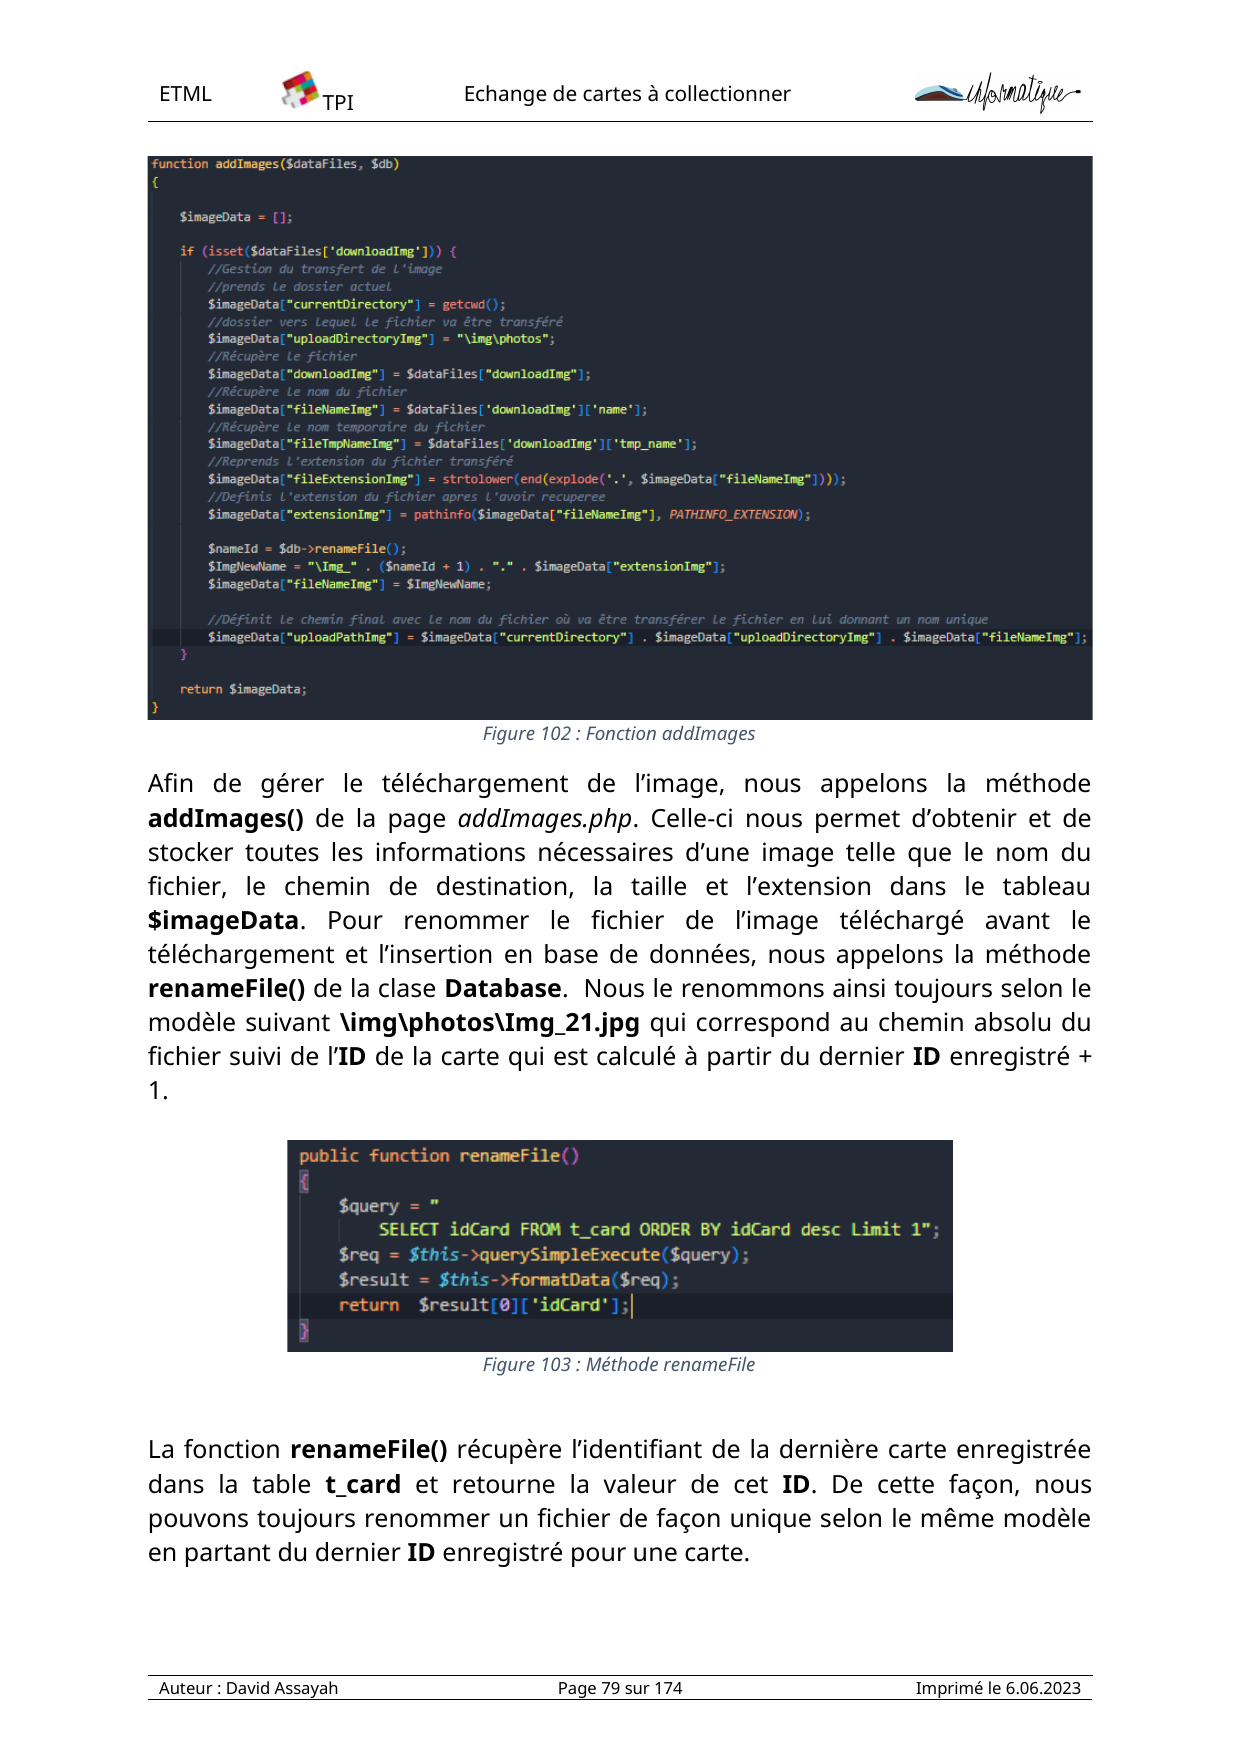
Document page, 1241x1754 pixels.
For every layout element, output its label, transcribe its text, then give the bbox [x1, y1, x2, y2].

text Figure 103 : Méthode renameFile [148, 1352, 1092, 1377]
picture [147, 156, 1093, 720]
text La fonction renameFile() récupère l’identifiant de la dernière carte enregistrée dans la table t_card et retourne la valeur de cet ID. De cette façon, nous pouvons toujours renommer un fichier de façon unique selon le même modèle en partant du dernier ID enregistré pour une carte. [148, 1432, 1092, 1568]
picture [287, 1140, 953, 1352]
text Afin de gérer le téléchargement de l’image, nous appelons la méthode addImages() de la page addImages.php. Celle-ci nous permet d’obtenir et de stocker toutes les informations nécessaires d’une image telle que le nom du fichier, le chemin de destination, la taille et l’extension dans le tableau $imageData. Pour renommer le fichier de l’image téléchargé avant le téléchargement et l’insertion en base de données, nous appelons la méthode renameFile() de la clase Database. Nous le renommons ainsi toujours selon le modèle suivant \img\photos\Img_21.jpg qui correspond au chemin absolu du fichier suivi de l’ID de la carte qui est calculé à partir du dernier ID enregistré + 1. [148, 766, 1092, 1107]
text Figure 102 : Fonction addImages [148, 720, 1092, 745]
picture [276, 69, 323, 111]
